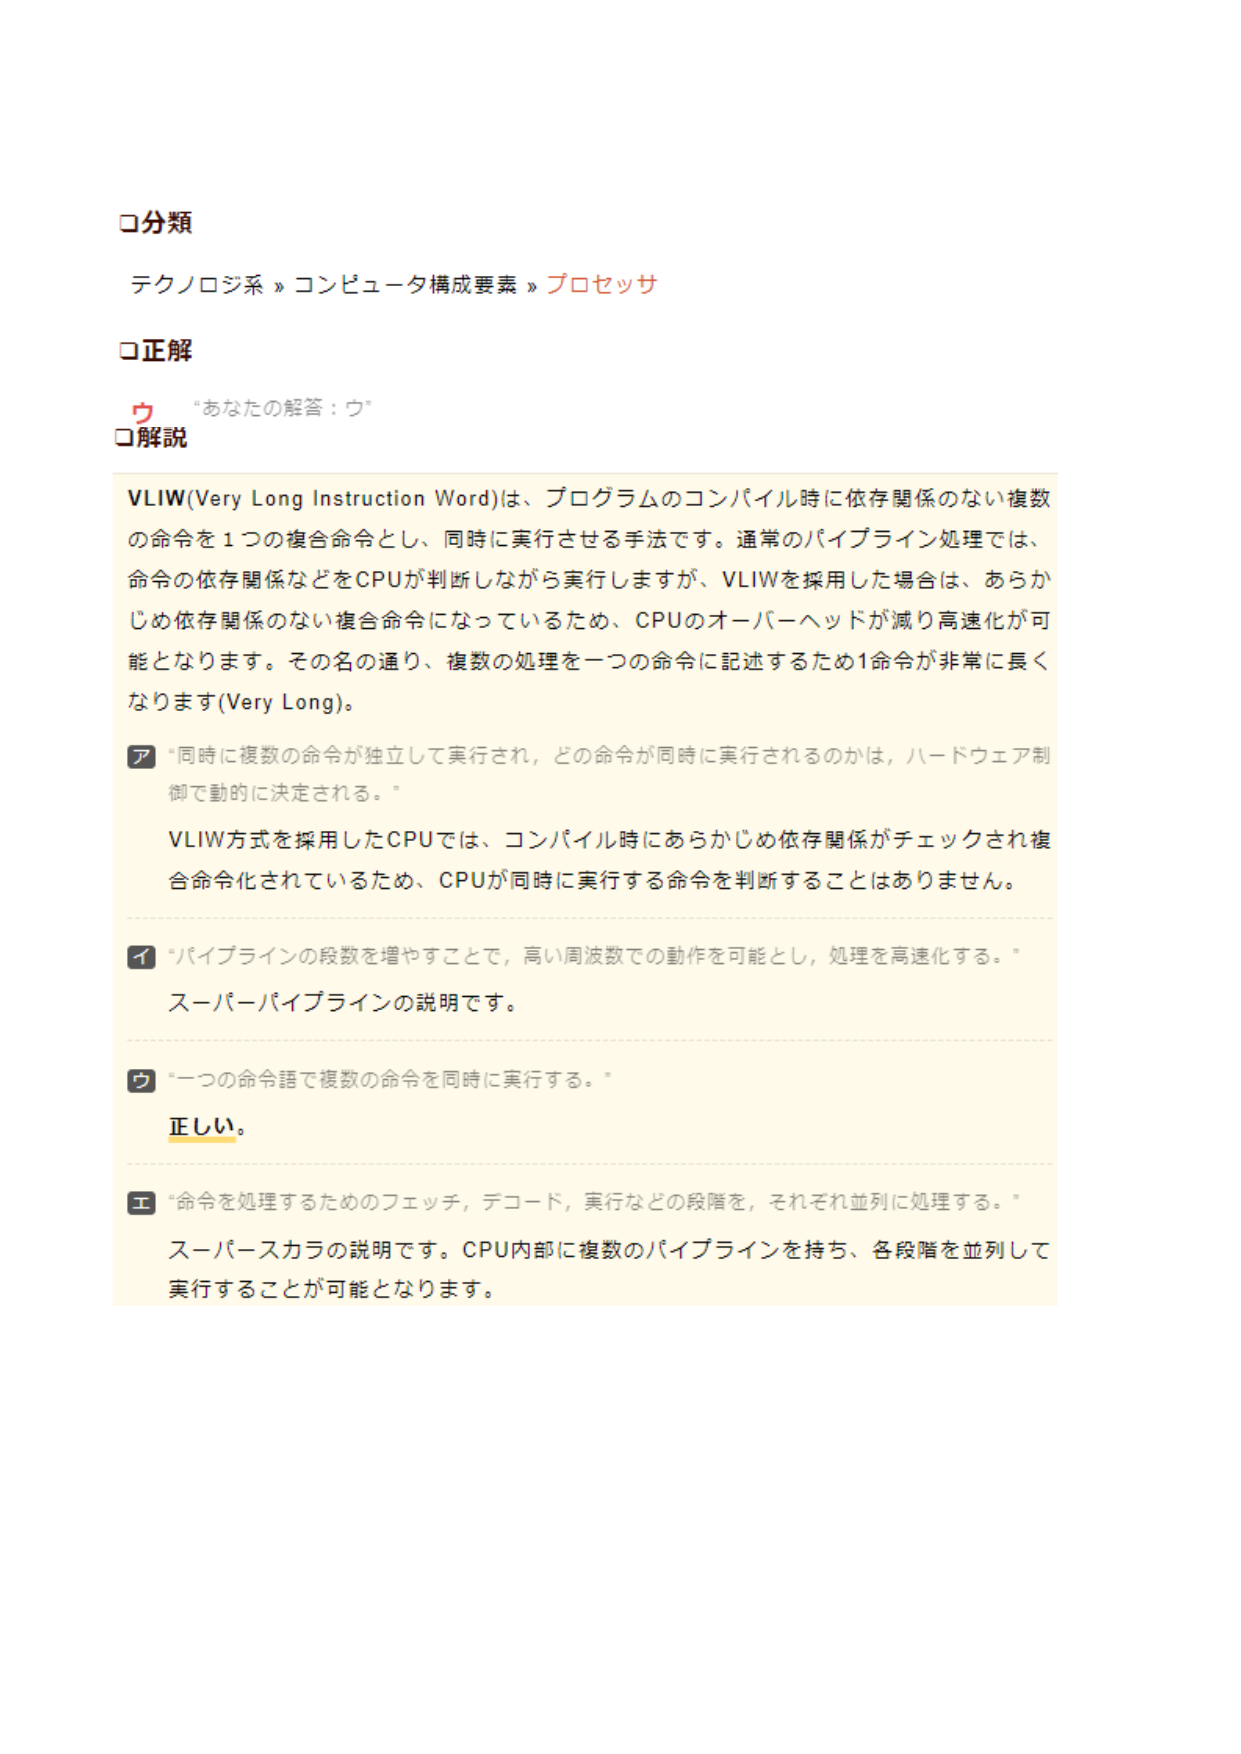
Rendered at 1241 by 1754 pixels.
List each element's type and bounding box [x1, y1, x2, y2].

picture [112, 202, 1058, 1306]
